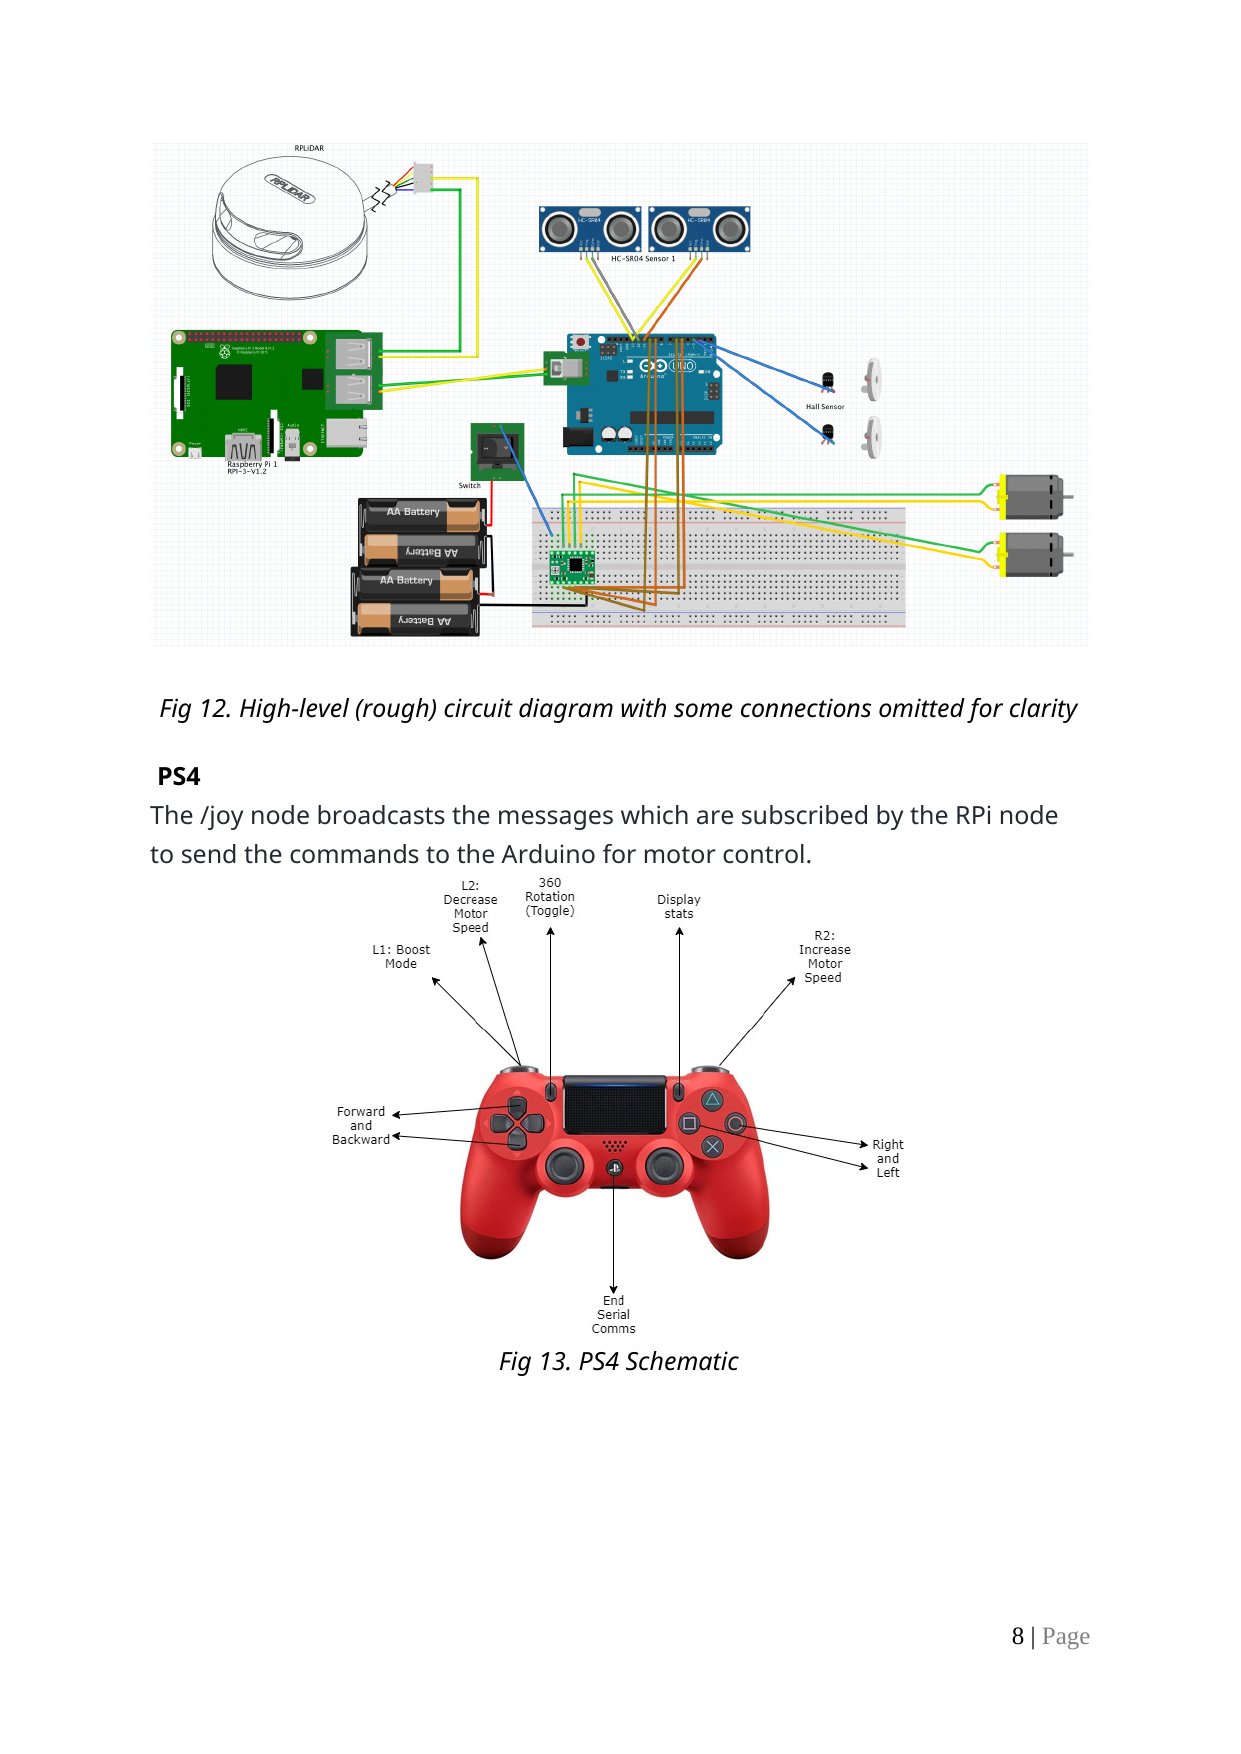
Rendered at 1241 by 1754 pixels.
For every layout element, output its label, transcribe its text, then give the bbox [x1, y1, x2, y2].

picture [150, 142, 1091, 647]
text Fig 12. High-level (rough) circuit diagram with some connections omitted for clarity [150, 691, 1090, 724]
picture [332, 875, 908, 1340]
subtitle PS4 [157, 758, 1033, 792]
text The /joy node broadcasts the messages which are subscribed by the RPi node to send the commands to the Arduino for motor control. [150, 797, 1090, 871]
text Fig 13. PS4 Schematic [150, 1344, 1090, 1378]
